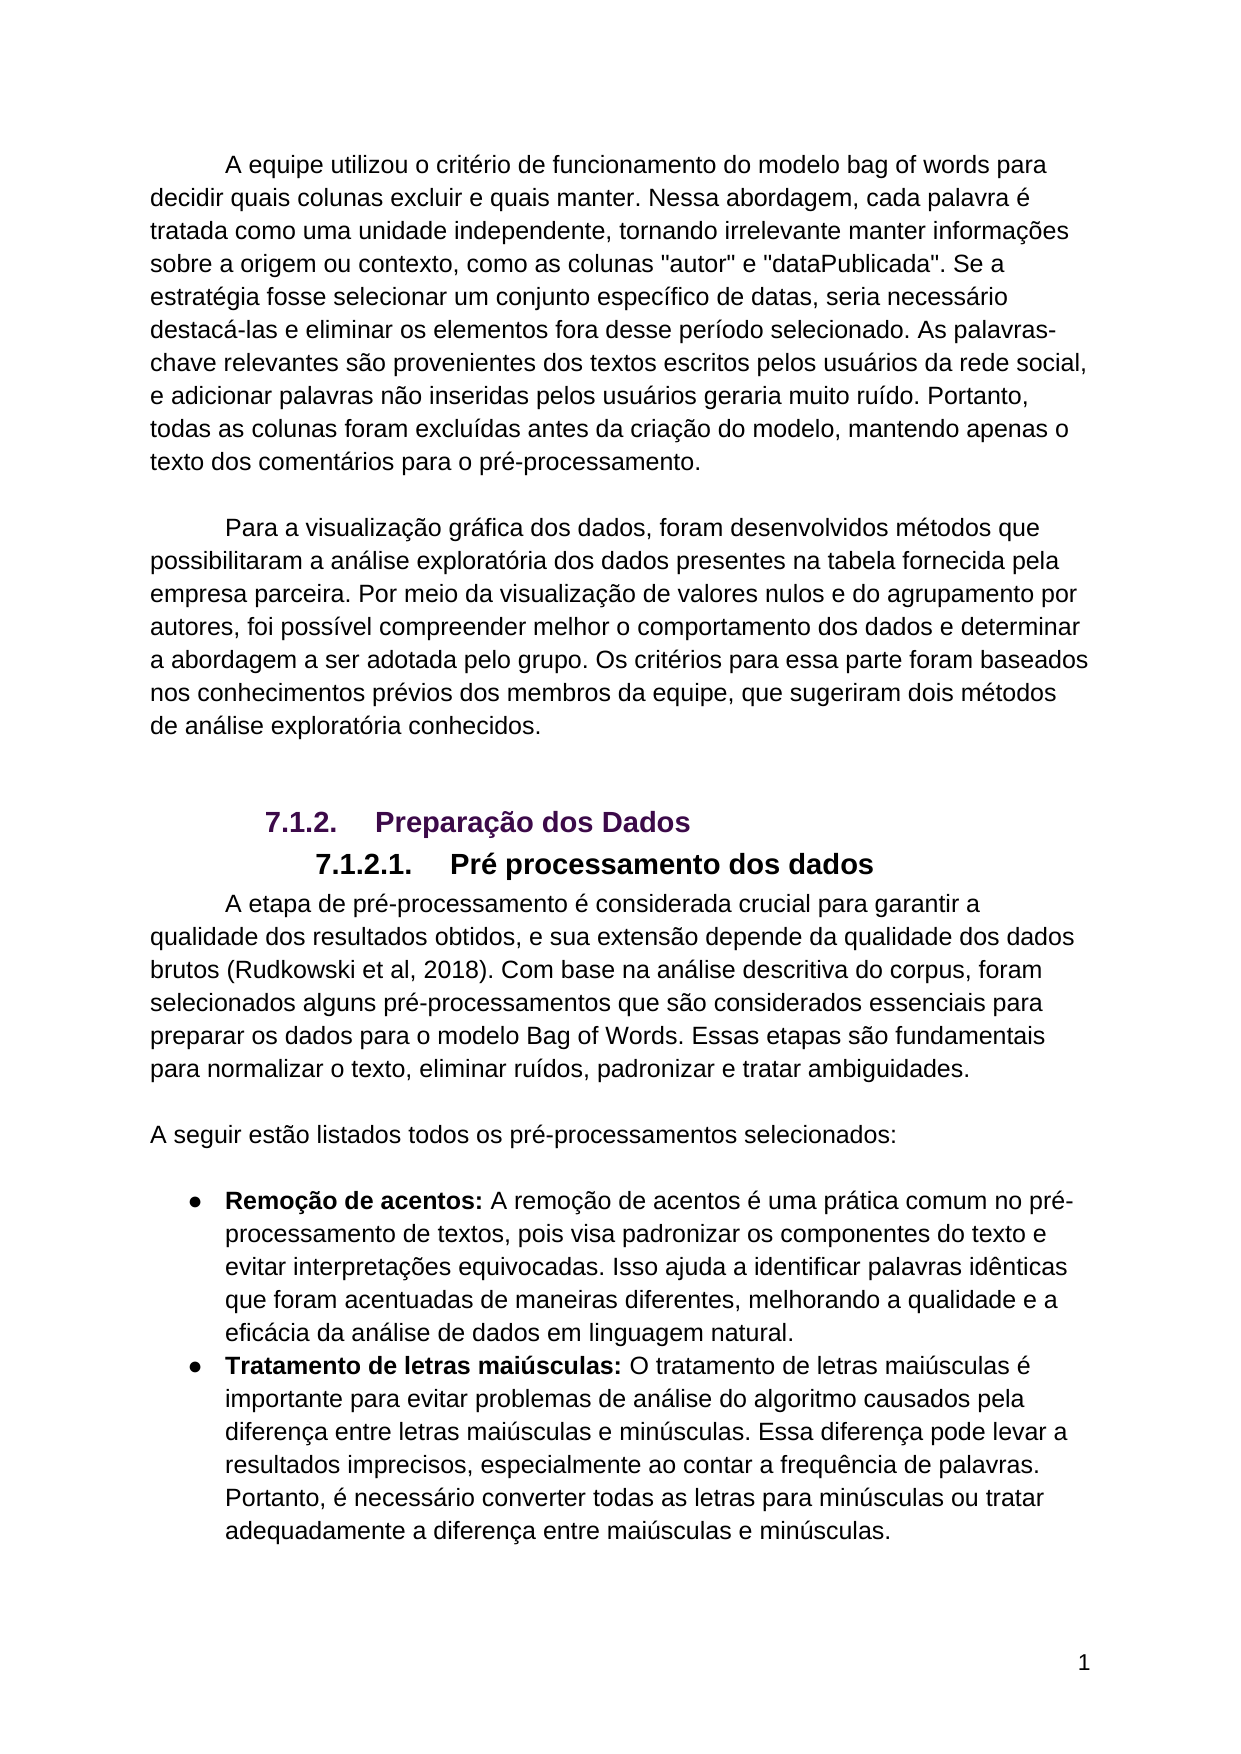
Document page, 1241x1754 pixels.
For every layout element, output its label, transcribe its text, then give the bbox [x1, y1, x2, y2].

text A equipe utilizou o critério de funcionamento do modelo bag of words para decidir quais colunas excluir e quais manter. Nessa abordagem, cada palavra é tratada como uma unidade independente, tornando irrelevante manter informações sobre a origem ou contexto, como as colunas "autor" e "dataPublicada". Se a estratégia fosse selecionar um conjunto específico de datas, seria necessário destacá-las e eliminar os elementos fora desse período selecionado. As palavras-chave relevantes são provenientes dos textos escritos pelos usuários da rede social, e adicionar palavras não inseridas pelos usuários geraria muito ruído. Portanto, todas as colunas foram excluídas antes da criação do modelo, mantendo apenas o texto dos comentários para o pré-processamento. [150, 150, 1090, 476]
text Para a visualização gráfica dos dados, foram desenvolvidos métodos que possibilitaram a análise exploratória dos dados presentes na tabela fornecida pela empresa parceira. Por meio da visualização de valores nulos e do agrupamento por autores, foi possível compreender melhor o comportamento dos dados e determinar a abordagem a ser adotada pelo grupo. Os critérios para essa parte foram baseados nos conhecimentos prévios dos membros da equipe, que sugeriram dois métodos de análise exploratória conhecidos. [150, 513, 1090, 740]
subtitle Preparação dos Dados [337, 805, 1090, 838]
subtitle Pré processamento dos dados [412, 847, 1090, 880]
list Remoção de acentos: A remoção de acentos é uma prática comum no pré-processamento de textos, pois visa padronizar os componentes do texto e evitar interpretações equivocadas. Isso ajuda a identificar palavras idênticas que foram acentuadas de maneiras diferentes, melhorando a qualidade e a eficácia da análise de dados em linguagem natural. [187, 1186, 1090, 1347]
list Tratamento de letras maiúsculas: O tratamento de letras maiúsculas é importante para evitar problemas de análise do algoritmo causados pela diferença entre letras maiúsculas e minúsculas. Essa diferença pode levar a resultados imprecisos, especialmente ao contar a frequência de palavras. Portanto, é necessário converter todas as letras para minúsculas ou tratar adequadamente a diferença entre maiúsculas e minúsculas. [187, 1351, 1090, 1545]
text A etapa de pré-processamento é considerada crucial para garantir a qualidade dos resultados obtidos, e sua extensão depende da qualidade dos dados brutos (Rudkowski et al, 2018). Com base na análise descritiva do corpus, foram selecionados alguns pré-processamentos que são considerados essenciais para preparar os dados para o modelo Bag of Words. Essas etapas são fundamentais para normalizar o texto, eliminar ruídos, padronizar e tratar ambiguidades. [150, 888, 1090, 1082]
text A seguir estão listados todos os pré-processamentos selecionados: [150, 1120, 1090, 1148]
